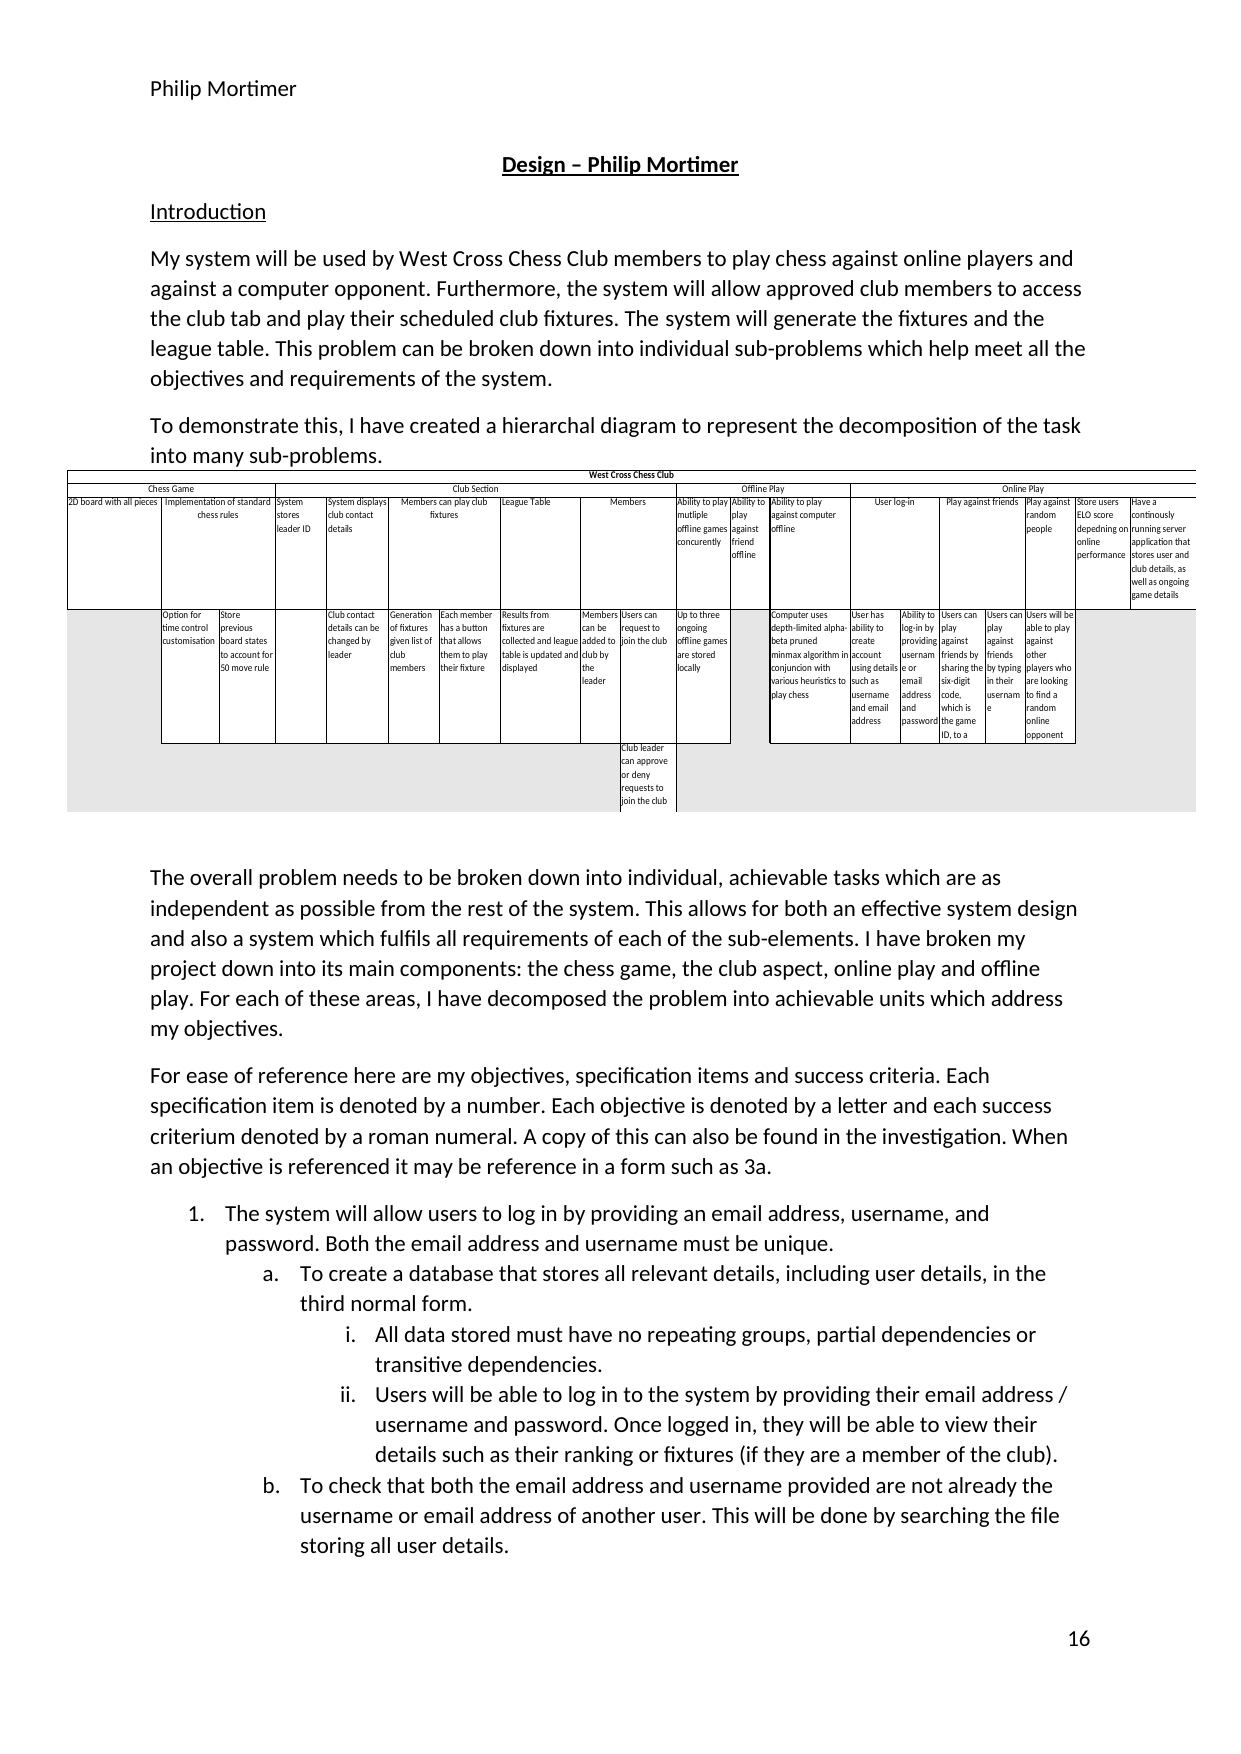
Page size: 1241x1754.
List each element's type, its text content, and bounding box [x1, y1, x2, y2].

text For ease of reference here are my objectives, specification items and success criteria. Each specification item is denoted by a number. Each objective is denoted by a letter and each success criterium denoted by a roman numeral. A copy of this can also be found in the investigation. When an objective is referenced it may be reference in a form such as 3a. [150, 1061, 1090, 1180]
list The system will allow users to log in by providing an email address, username, and password. Both the email address and username must be unique. [187, 1199, 1090, 1257]
list To create a database that stores all relevant details, including user details, in the third normal form. [262, 1259, 1090, 1318]
text To demonstrate this, I have created a hierarchal diagram to represent the decomposition of the task into many sub-problems. [150, 411, 1090, 470]
list To check that both the email address and username provided are not already the username or email address of another user. This will be done by searching the file storing all user details. [262, 1471, 1090, 1559]
text Introduction [150, 197, 1090, 225]
text The overall problem needs to be broken down into individual, achievable tasks which are as independent as possible from the rest of the system. This allows for both an effective system design and also a system which fulfils all requirements of each of the sub-elements. I have broken my project down into its main components: the chess game, the club aspect, online play and offline play. For each of these areas, I have decomposed the problem into achievable units which address my objectives. [150, 863, 1090, 1043]
text Design – Philip Mortimer [150, 150, 1090, 178]
list Users will be able to log in to the system by providing their email address / username and password. Once logged in, they will be able to view their details such as their ranking or fixtures (if they are a member of the club). [356, 1380, 1090, 1469]
list All data stored must have no repeating groups, partial dependencies or transitive dependencies. [356, 1320, 1090, 1378]
text My system will be used by West Cross Chess Club members to play chess against online players and against a computer opponent. Furthermore, the system will allow approved club members to access the club tab and play their scheduled club fixtures. The system will generate the fixtures and the league table. This problem can be broken down into individual sub-problems which help meet all the objectives and requirements of the system. [150, 244, 1090, 393]
